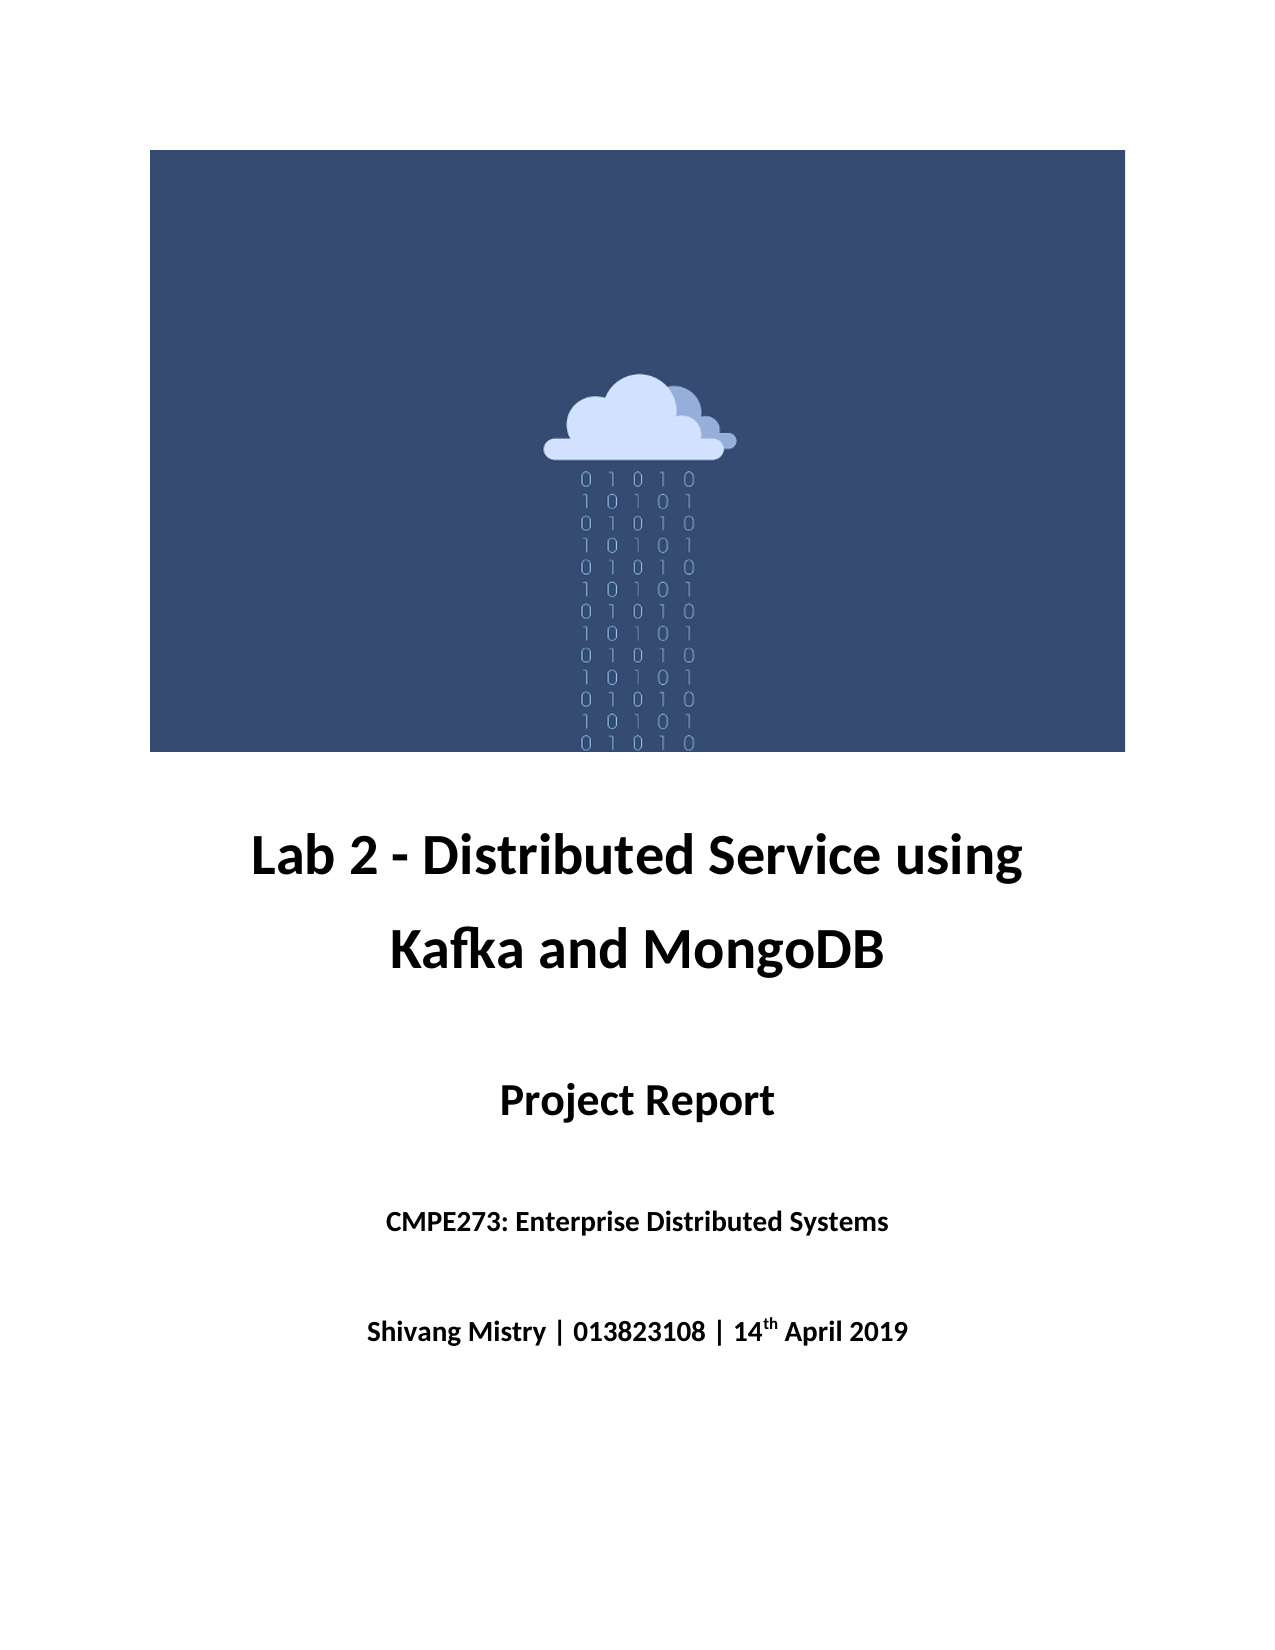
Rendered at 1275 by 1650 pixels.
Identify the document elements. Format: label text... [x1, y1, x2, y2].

text Lab 2 - Distributed Service using [150, 818, 1125, 889]
picture [150, 150, 1125, 752]
text Shivang Mistry | 013823108 | 14th April 2019 [150, 1313, 1125, 1349]
text CMPE273: Enterprise Distributed Systems [150, 1203, 1125, 1239]
text Kafka and MongoDB [150, 911, 1125, 983]
text Project Report [150, 1071, 1125, 1127]
